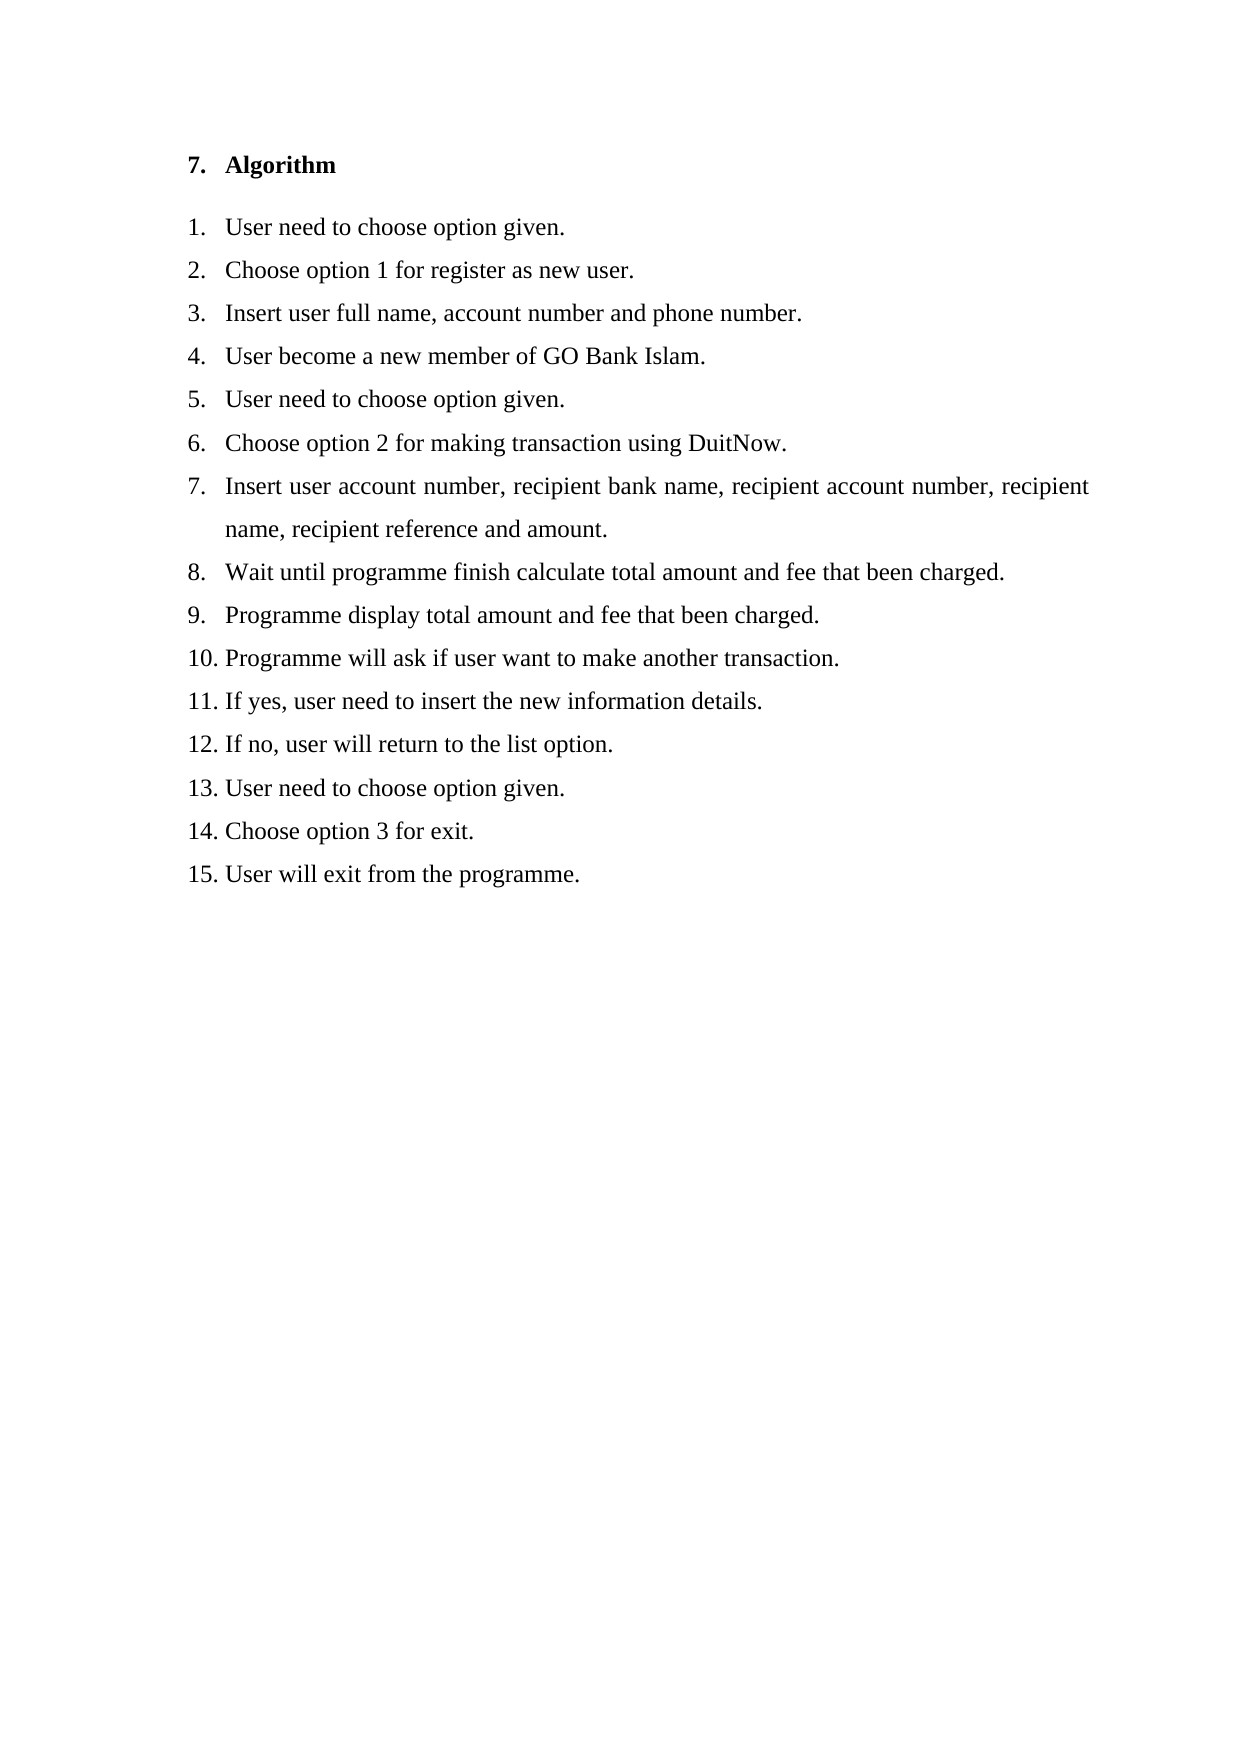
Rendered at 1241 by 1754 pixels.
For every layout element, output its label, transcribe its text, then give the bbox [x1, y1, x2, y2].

list Choose option 1 for register as new user. [187, 255, 1090, 284]
list User need to choose option given. [187, 212, 1090, 241]
list If no, user will return to the list option. [187, 729, 1090, 758]
list Algorithm [187, 150, 1090, 179]
list Programme will ask if user want to make another transaction. [187, 643, 1090, 672]
list Wait until programme finish calculate total amount and fee that been charged. [187, 557, 1090, 586]
list Choose option 2 for making transaction using DuitNow. [187, 428, 1090, 456]
list Choose option 3 for exit. [187, 816, 1090, 844]
list User need to choose option given. [187, 384, 1090, 413]
list User need to choose option given. [187, 773, 1090, 801]
list Programme display total amount and fee that been charged. [187, 600, 1090, 629]
list User become a new member of GO Bank Islam. [187, 341, 1090, 370]
list Insert user full name, account number and phone number. [187, 298, 1090, 327]
list If yes, user need to insert the new information details. [187, 686, 1090, 715]
list Insert user account number, recipient bank name, recipient account number, recipient name, recipient reference and amount. [187, 471, 1090, 543]
list User will exit from the programme. [187, 859, 1090, 888]
